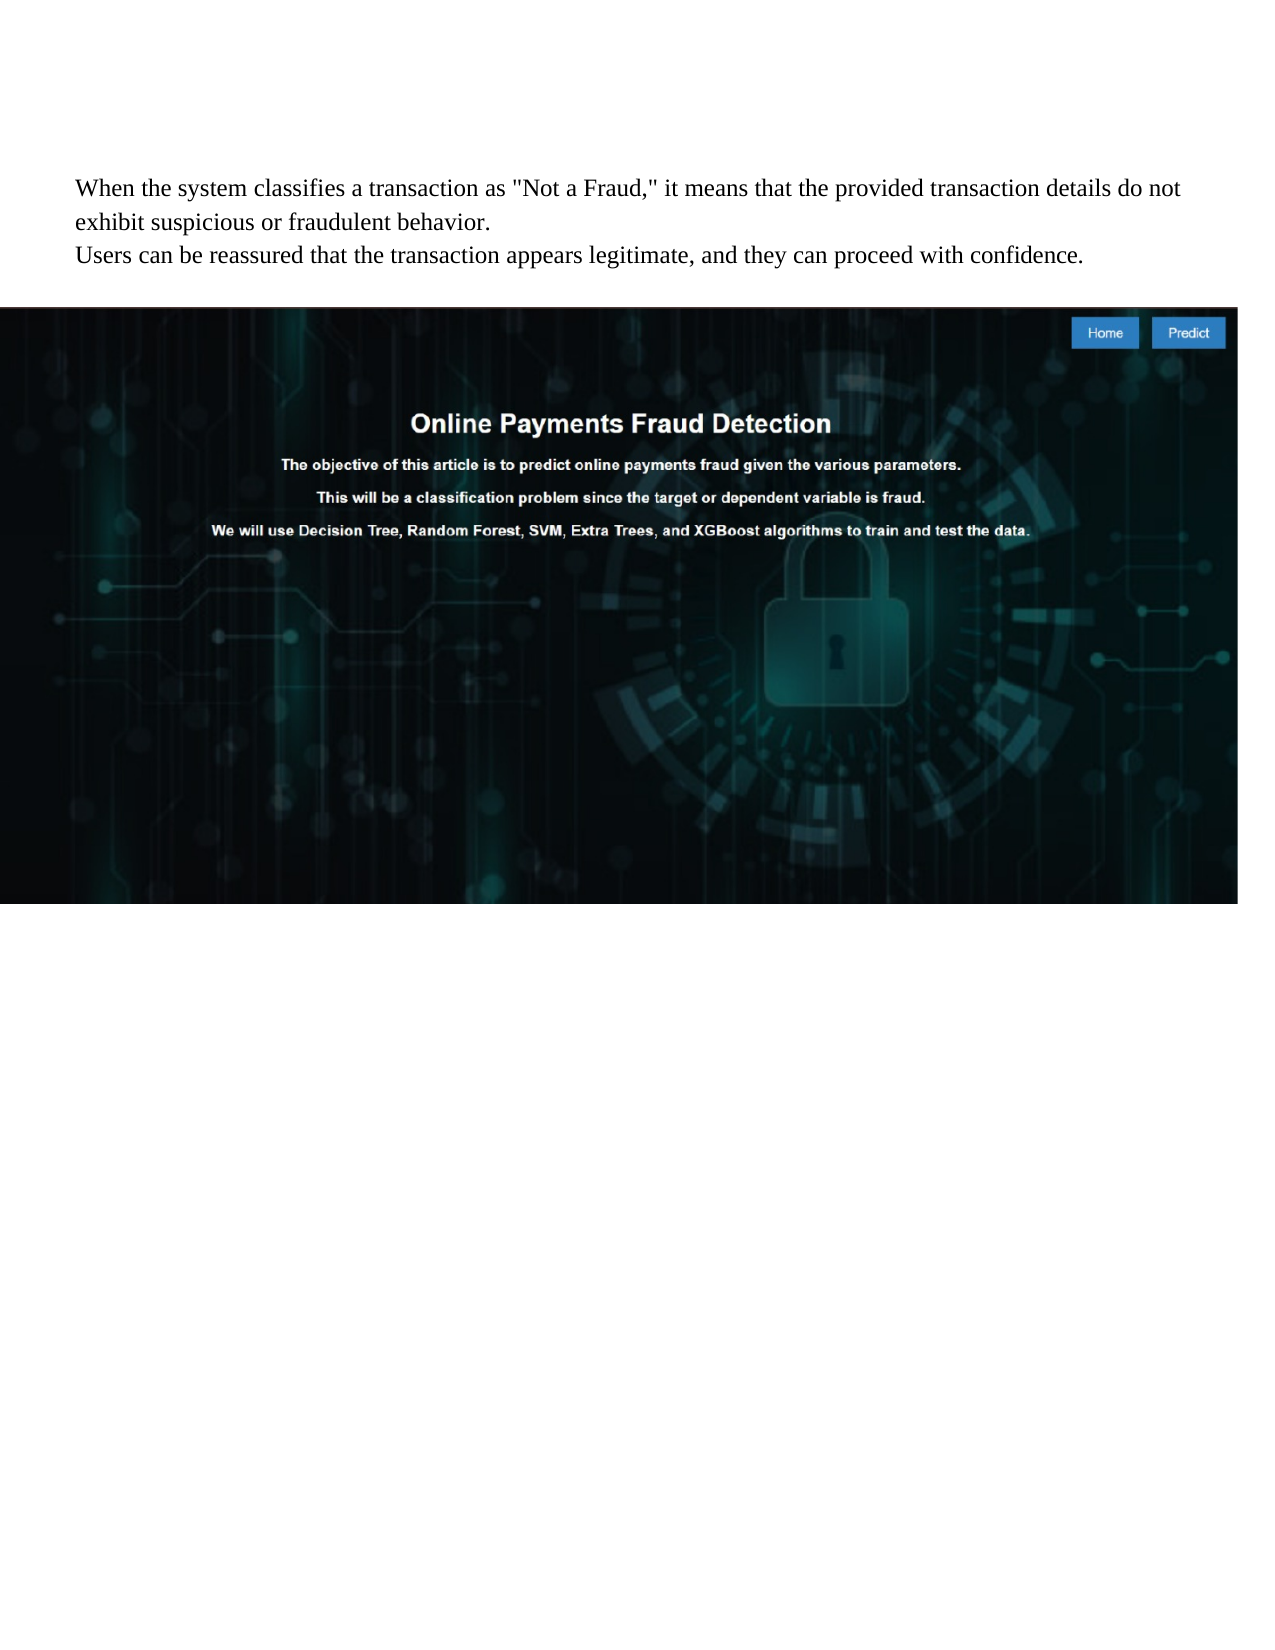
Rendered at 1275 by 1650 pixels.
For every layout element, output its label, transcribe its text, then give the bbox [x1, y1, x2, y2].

picture [0, 307, 1238, 904]
text Users can be reassured that the transaction appears legitimate, and they can proceed with confidence. [75, 241, 1237, 269]
text When the system classifies a transaction as "Not a Fraud," it means that the provided transaction details do not exhibit suspicious or fraudulent behavior. [75, 173, 1197, 235]
